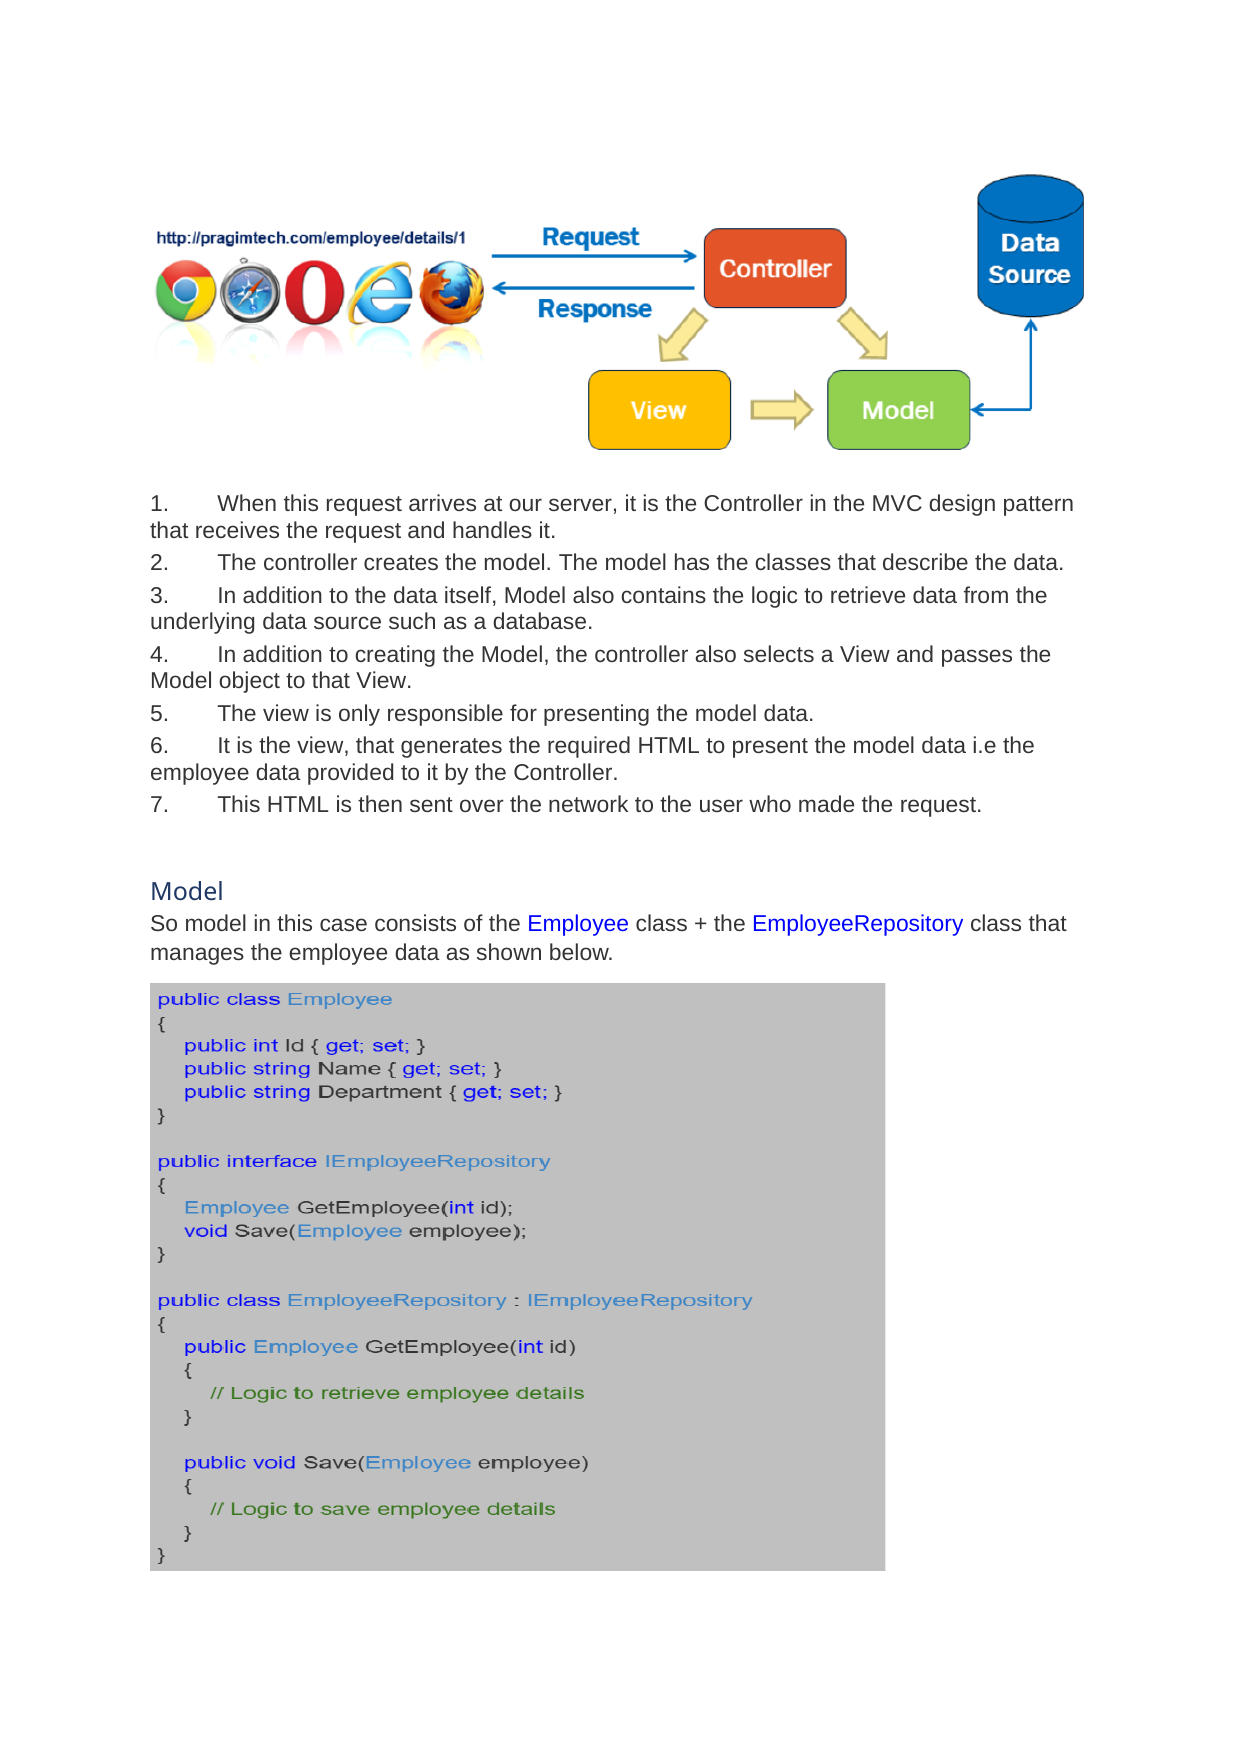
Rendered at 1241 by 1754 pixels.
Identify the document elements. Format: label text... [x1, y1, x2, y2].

picture [150, 983, 886, 1571]
list The view is only responsible for presenting the model data. [150, 700, 1090, 726]
list This HTML is then sent over the network to the user who made the request. [150, 791, 1090, 818]
list In addition to the data itself, Model also contains the logic to retrieve data from the underlying data source such as a database. [150, 582, 1090, 634]
list It is the view, that generates the required HTML to present the model data i.e the employee data provided to it by the Controller. [150, 732, 1090, 785]
list The controller creates the model. The model has the classes that describe the data. [150, 549, 1090, 576]
subtitle Model [150, 873, 1090, 907]
list When this request arrives at our server, it is the Controller in the MVC design pattern that receives the request and handles it. [150, 490, 1090, 543]
text So model in this case consists of the Employee class + the EmployeeRepository class that manages the employee data as shown below. [150, 910, 1090, 965]
list In addition to creating the Model, the controller also selects a View and passes the Model object to that View. [150, 641, 1090, 693]
picture [150, 150, 1091, 472]
